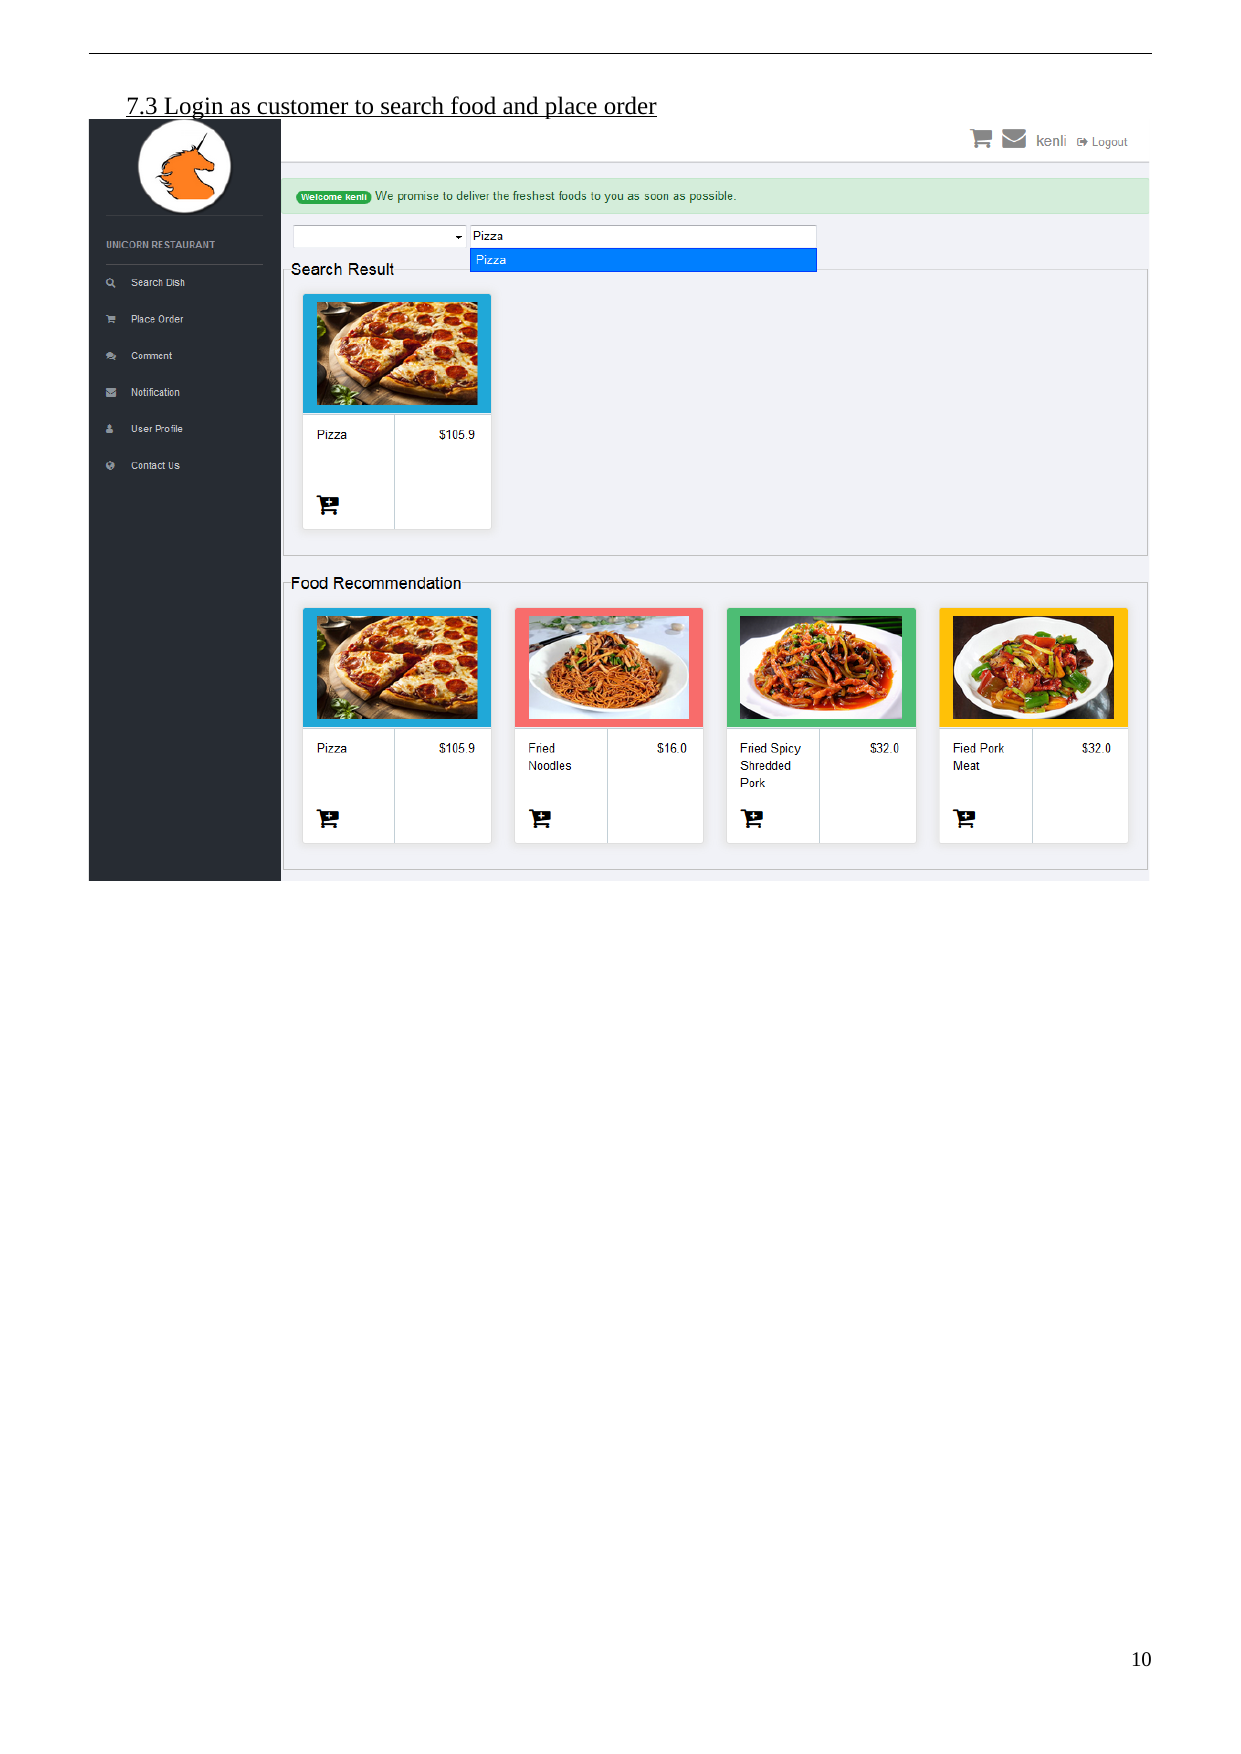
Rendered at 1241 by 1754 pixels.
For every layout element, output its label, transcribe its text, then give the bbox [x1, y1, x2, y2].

picture [88, 119, 1150, 881]
list 7.3 Login as customer to search food and place order [126, 91, 1152, 120]
